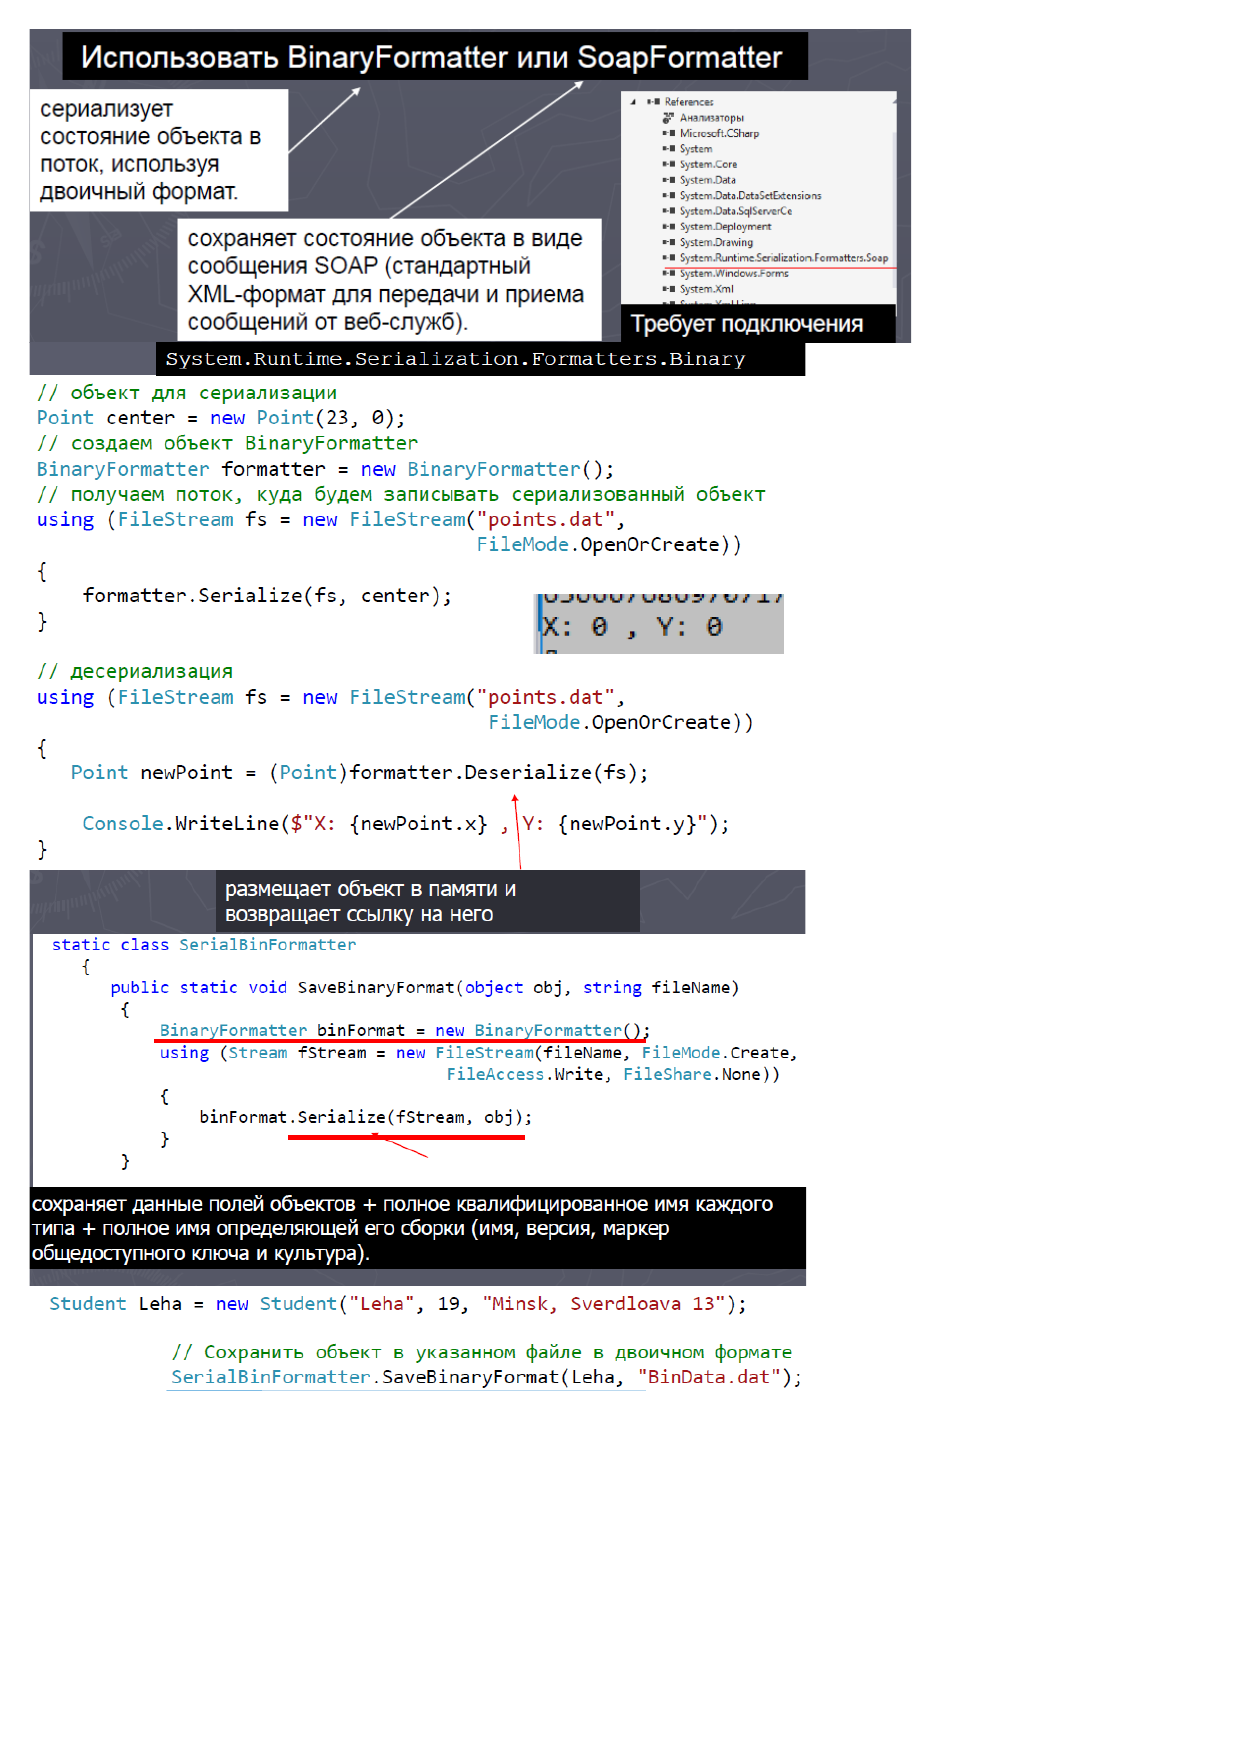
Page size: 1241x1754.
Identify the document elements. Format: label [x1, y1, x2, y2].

picture [29, 29, 912, 1391]
